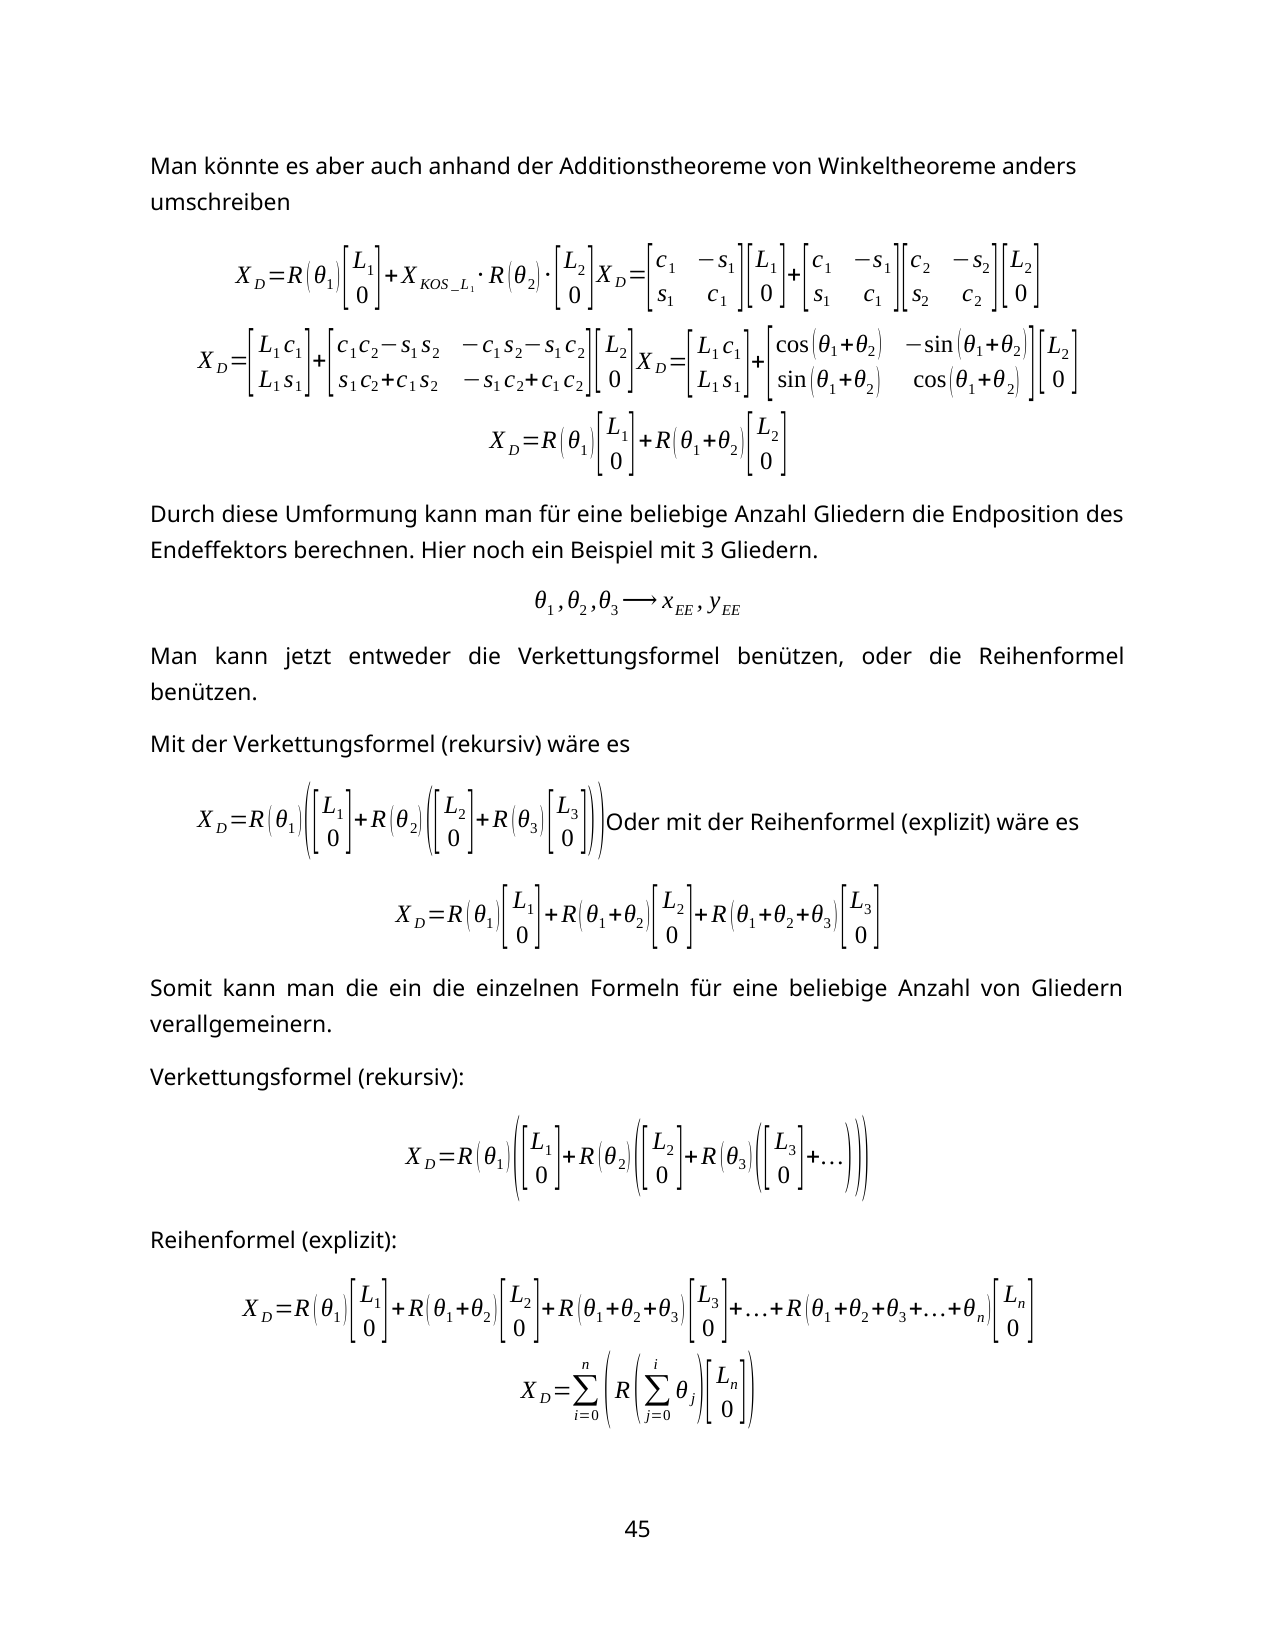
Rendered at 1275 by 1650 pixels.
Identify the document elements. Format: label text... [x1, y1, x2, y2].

text Reihenformel (explizit): [150, 1224, 1125, 1256]
text Somit kann man die ein die einzelnen Formeln für eine beliebige Anzahl von Gliedern verallgemeinern. [150, 972, 1125, 1039]
text Oder mit der Reihenformel (explizit) wäre es [150, 781, 1125, 862]
text Mit der Verkettungsformel (rekursiv) wäre es [150, 728, 1125, 759]
text Verkettungsformel (rekursiv): [150, 1061, 1125, 1092]
text Durch diese Umformung kann man für eine beliebige Anzahl Gliedern die Endposition des Endeffektors berechnen. Hier noch ein Beispiel mit 3 Gliedern. [150, 498, 1125, 566]
text Man könnte es aber auch anhand der Additionstheoreme von Winkeltheoreme anders umschreiben [150, 150, 1125, 217]
text Man kann jetzt entweder die Verkettungsformel benützen, oder die Reihenformel benützen. [150, 639, 1125, 707]
